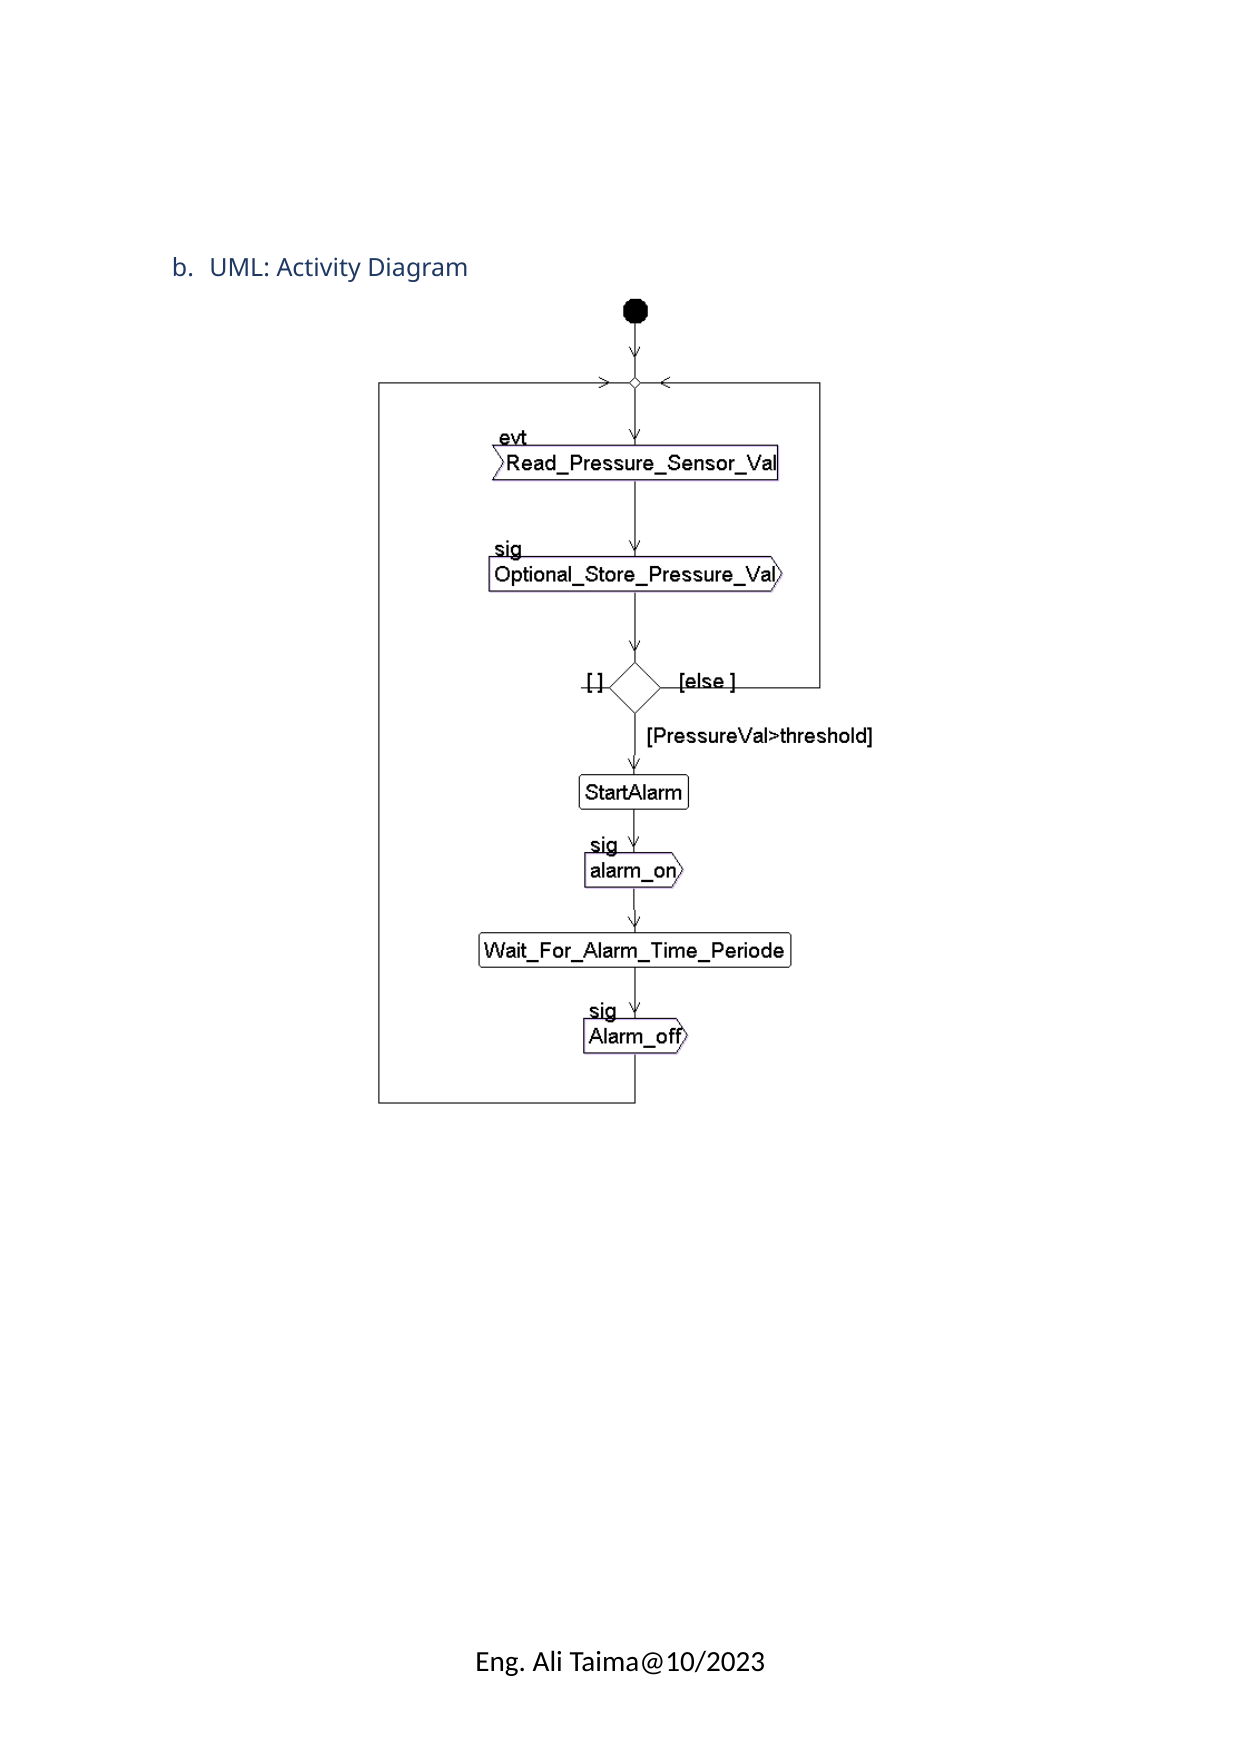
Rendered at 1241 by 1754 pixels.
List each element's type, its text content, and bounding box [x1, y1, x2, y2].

subtitle UML: Activity Diagram [172, 250, 1181, 284]
picture [365, 290, 875, 1127]
